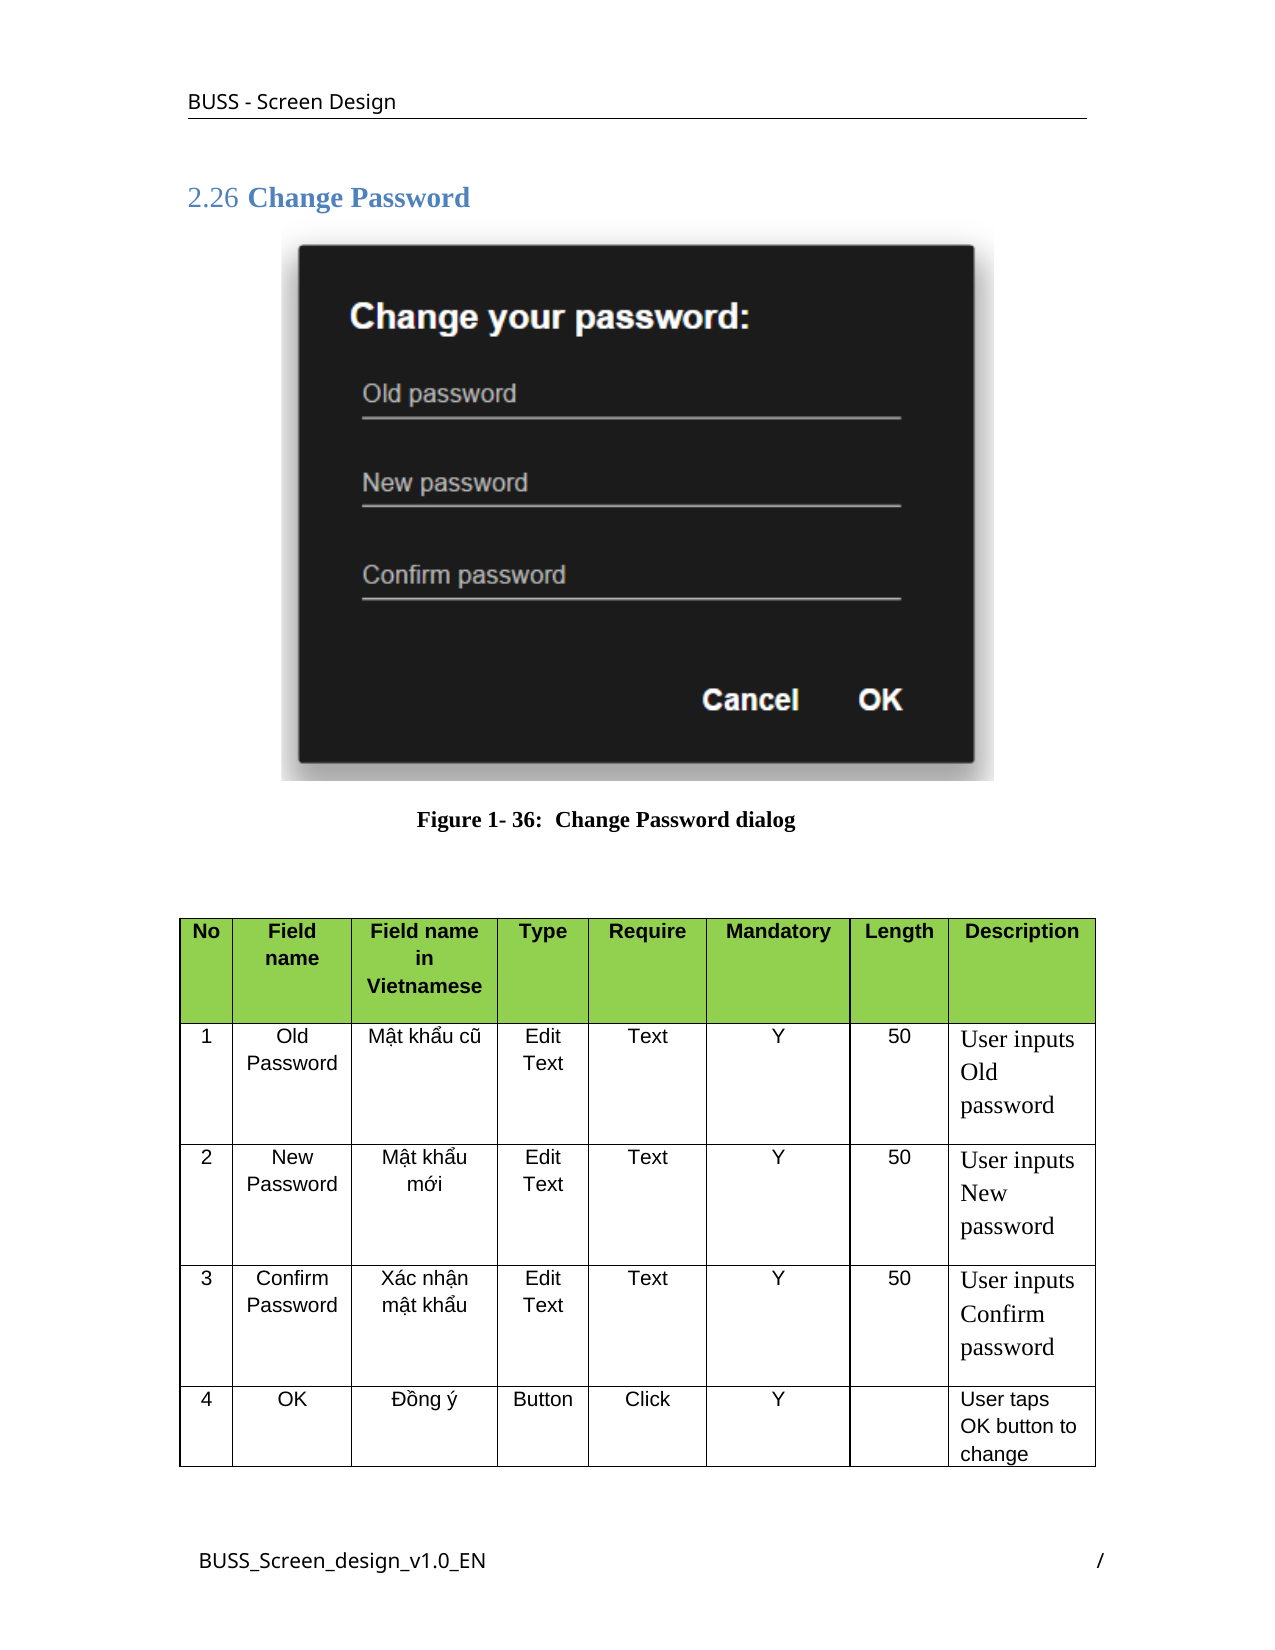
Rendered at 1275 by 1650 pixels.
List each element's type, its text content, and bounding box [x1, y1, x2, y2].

table_header Type [498, 919, 588, 1023]
table_header Require [589, 919, 706, 1023]
table_header Field name in Vietnamese [352, 919, 497, 1023]
table_cell Text [589, 1266, 706, 1386]
table_cell Text [589, 1024, 706, 1144]
table_cell User inputs New password [949, 1145, 1095, 1264]
table_cell Y [707, 1024, 849, 1144]
table_cell Old Password [233, 1024, 351, 1144]
table_cell Y [707, 1387, 849, 1466]
table_header Mandatory [707, 919, 849, 1023]
table_cell Edit Text [498, 1145, 588, 1264]
table_cell Edit Text [498, 1024, 588, 1144]
subtitle Change Password [187, 180, 1087, 213]
table_header No [181, 919, 232, 1023]
table_header Field name [233, 919, 351, 1023]
table_cell 50 [851, 1145, 948, 1264]
table_cell Y [707, 1145, 849, 1264]
table_cell Button [498, 1387, 588, 1466]
table_cell Đồng ý [352, 1387, 497, 1466]
table_cell 1 [181, 1024, 232, 1144]
table_cell Confirm Password [233, 1266, 351, 1386]
table_cell Xác nhận mật khẩu [352, 1266, 497, 1386]
table_cell 4 [181, 1387, 232, 1466]
table_header Description [949, 919, 1095, 1023]
table_cell Text [589, 1145, 706, 1264]
table_header Length [851, 919, 948, 1023]
table_cell Mật khẩu mới [352, 1145, 497, 1264]
table_cell Y [707, 1266, 849, 1386]
table_cell New Password [233, 1145, 351, 1264]
table_cell User inputs Confirm password [949, 1266, 1095, 1386]
table_cell Mật khẩu cũ [352, 1024, 497, 1144]
table_cell 2 [181, 1145, 232, 1264]
table_cell OK [233, 1387, 351, 1466]
table_cell [851, 1387, 948, 1466]
table_cell 50 [851, 1266, 948, 1386]
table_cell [949, 1387, 1095, 1466]
picture [281, 218, 994, 781]
table_cell 3 [181, 1266, 232, 1386]
table_cell User inputs Old password [949, 1024, 1095, 1144]
table_cell Edit Text [498, 1266, 588, 1386]
list Change Password dialog [187, 806, 1087, 832]
table_cell 50 [851, 1024, 948, 1144]
table_cell Click [589, 1387, 706, 1466]
